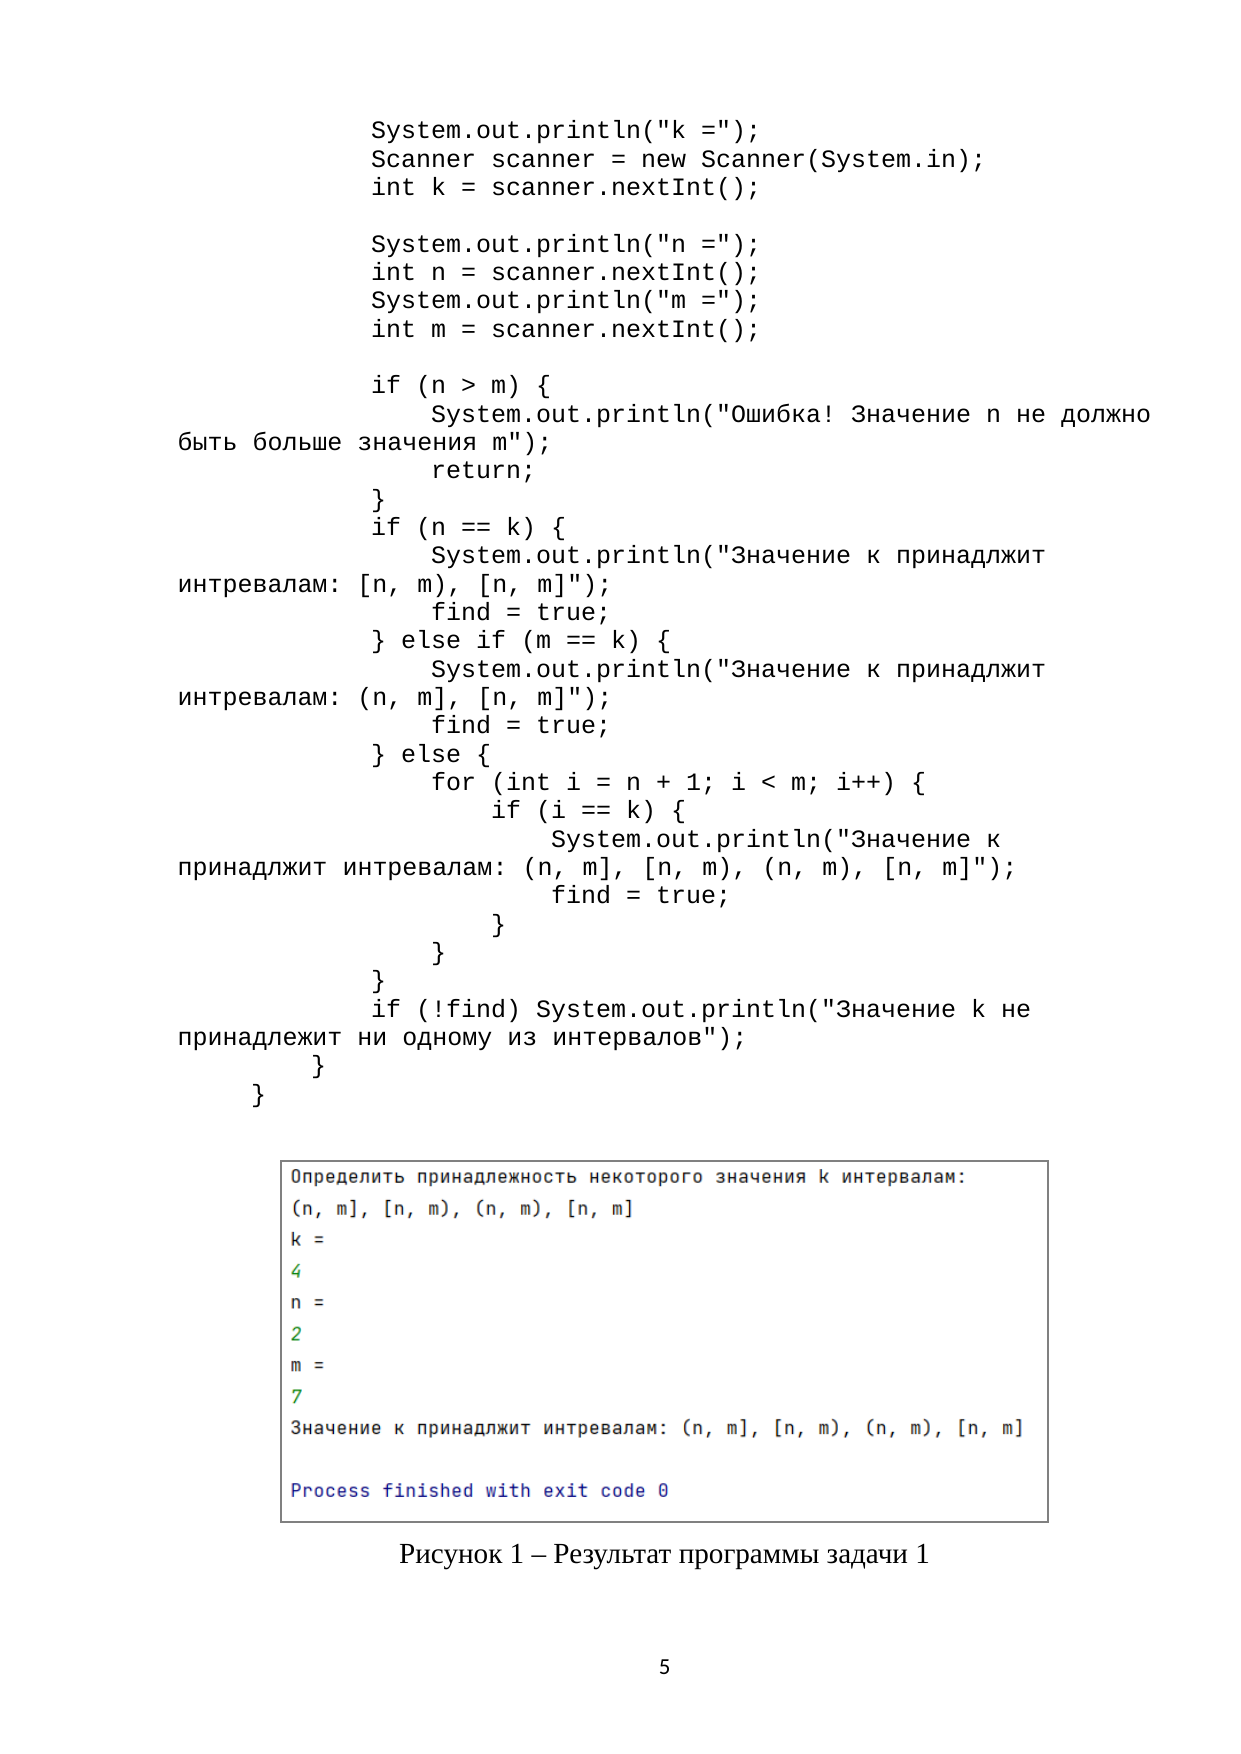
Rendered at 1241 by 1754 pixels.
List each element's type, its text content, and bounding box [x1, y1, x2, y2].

text } [177, 940, 1152, 968]
text System.out.println("Ошибка! Значение n не должно быть больше значения m"); [177, 401, 1152, 458]
text System.out.println("m ="); [177, 288, 1152, 316]
text Рисунок 1 – Результат программы задачи 1 [177, 1537, 1152, 1570]
text for (int i = n + 1; i < m; i++) { [177, 770, 1152, 798]
text if (n == k) { [177, 515, 1152, 543]
text } [177, 1053, 1152, 1081]
text System.out.println("Значение к принадлжит интревалам: [n, m), [n, m]"); [177, 543, 1152, 600]
text int m = scanner.nextInt(); [177, 316, 1152, 345]
text } else if (m == k) { [177, 628, 1152, 656]
text int n = scanner.nextInt(); [177, 260, 1152, 288]
text System.out.println("Значение к принадлжит интревалам: (n, m], [n, m), (n, m), [n, m]"); [177, 826, 1152, 883]
text find = true; [177, 600, 1152, 628]
text System.out.println("Значение к принадлжит интревалам: (n, m], [n, m]"); [177, 656, 1152, 713]
text } [177, 968, 1152, 996]
text } [177, 486, 1152, 515]
text } [177, 1081, 1152, 1110]
text find = true; [177, 713, 1152, 741]
text Scanner scanner = new Scanner(System.in); [177, 146, 1152, 175]
text System.out.println("k ="); [177, 118, 1152, 146]
text } [177, 911, 1152, 940]
text int k = scanner.nextInt(); [177, 175, 1152, 203]
text if (n > m) { [177, 373, 1152, 401]
picture [282, 1162, 1047, 1521]
text } else { [177, 741, 1152, 770]
text find = true; [177, 883, 1152, 911]
text System.out.println("n ="); [177, 231, 1152, 260]
text if (i == k) { [177, 798, 1152, 826]
text return; [177, 458, 1152, 486]
text if (!find) System.out.println("Значение k не принадлежит ни одному из интервалов"); [177, 996, 1152, 1053]
